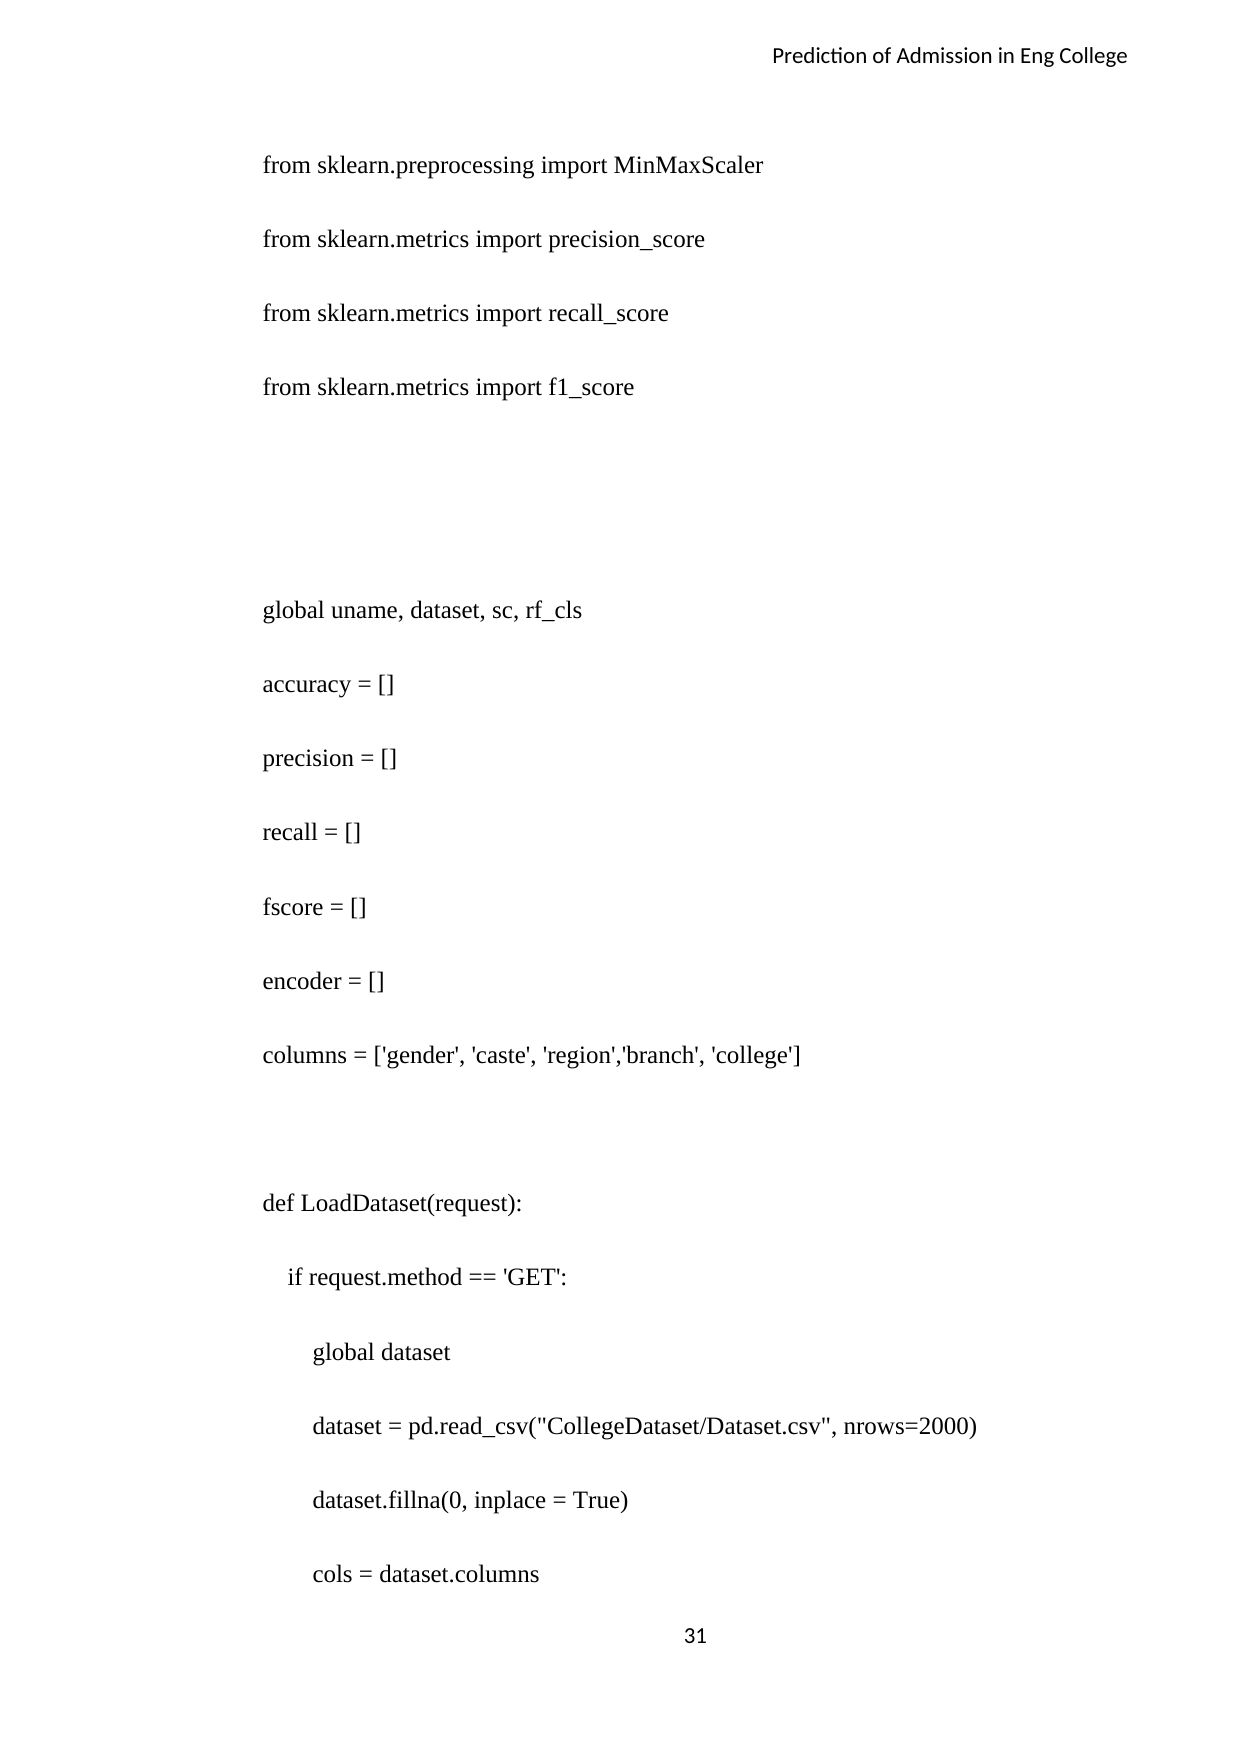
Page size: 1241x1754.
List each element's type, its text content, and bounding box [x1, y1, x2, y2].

text global uname, dataset, sc, rf_cls [262, 595, 1128, 624]
text encoder = [] [262, 966, 1128, 994]
text precision = [] [262, 743, 1128, 772]
text from sklearn.metrics import f1_score [262, 372, 1128, 401]
text fscore = [] [262, 892, 1128, 920]
text columns = ['gender', 'caste', 'region','branch', 'college'] [262, 1040, 1128, 1069]
text dataset = pd.read_csv("CollegeDataset/Dataset.csv", nrows=2000) [262, 1411, 1128, 1439]
text from sklearn.preprocessing import MinMaxScaler [262, 150, 1128, 179]
text from sklearn.metrics import precision_score [262, 224, 1128, 253]
text if request.method == 'GET': [262, 1262, 1128, 1291]
text cols = dataset.columns [262, 1559, 1128, 1588]
text accuracy = [] [262, 669, 1128, 698]
text dataset.fillna(0, inplace = True) [262, 1485, 1128, 1514]
text recall = [] [262, 817, 1128, 846]
text from sklearn.metrics import recall_score [262, 298, 1128, 327]
text global dataset [262, 1337, 1128, 1365]
text def LoadDataset(request): [262, 1188, 1128, 1217]
